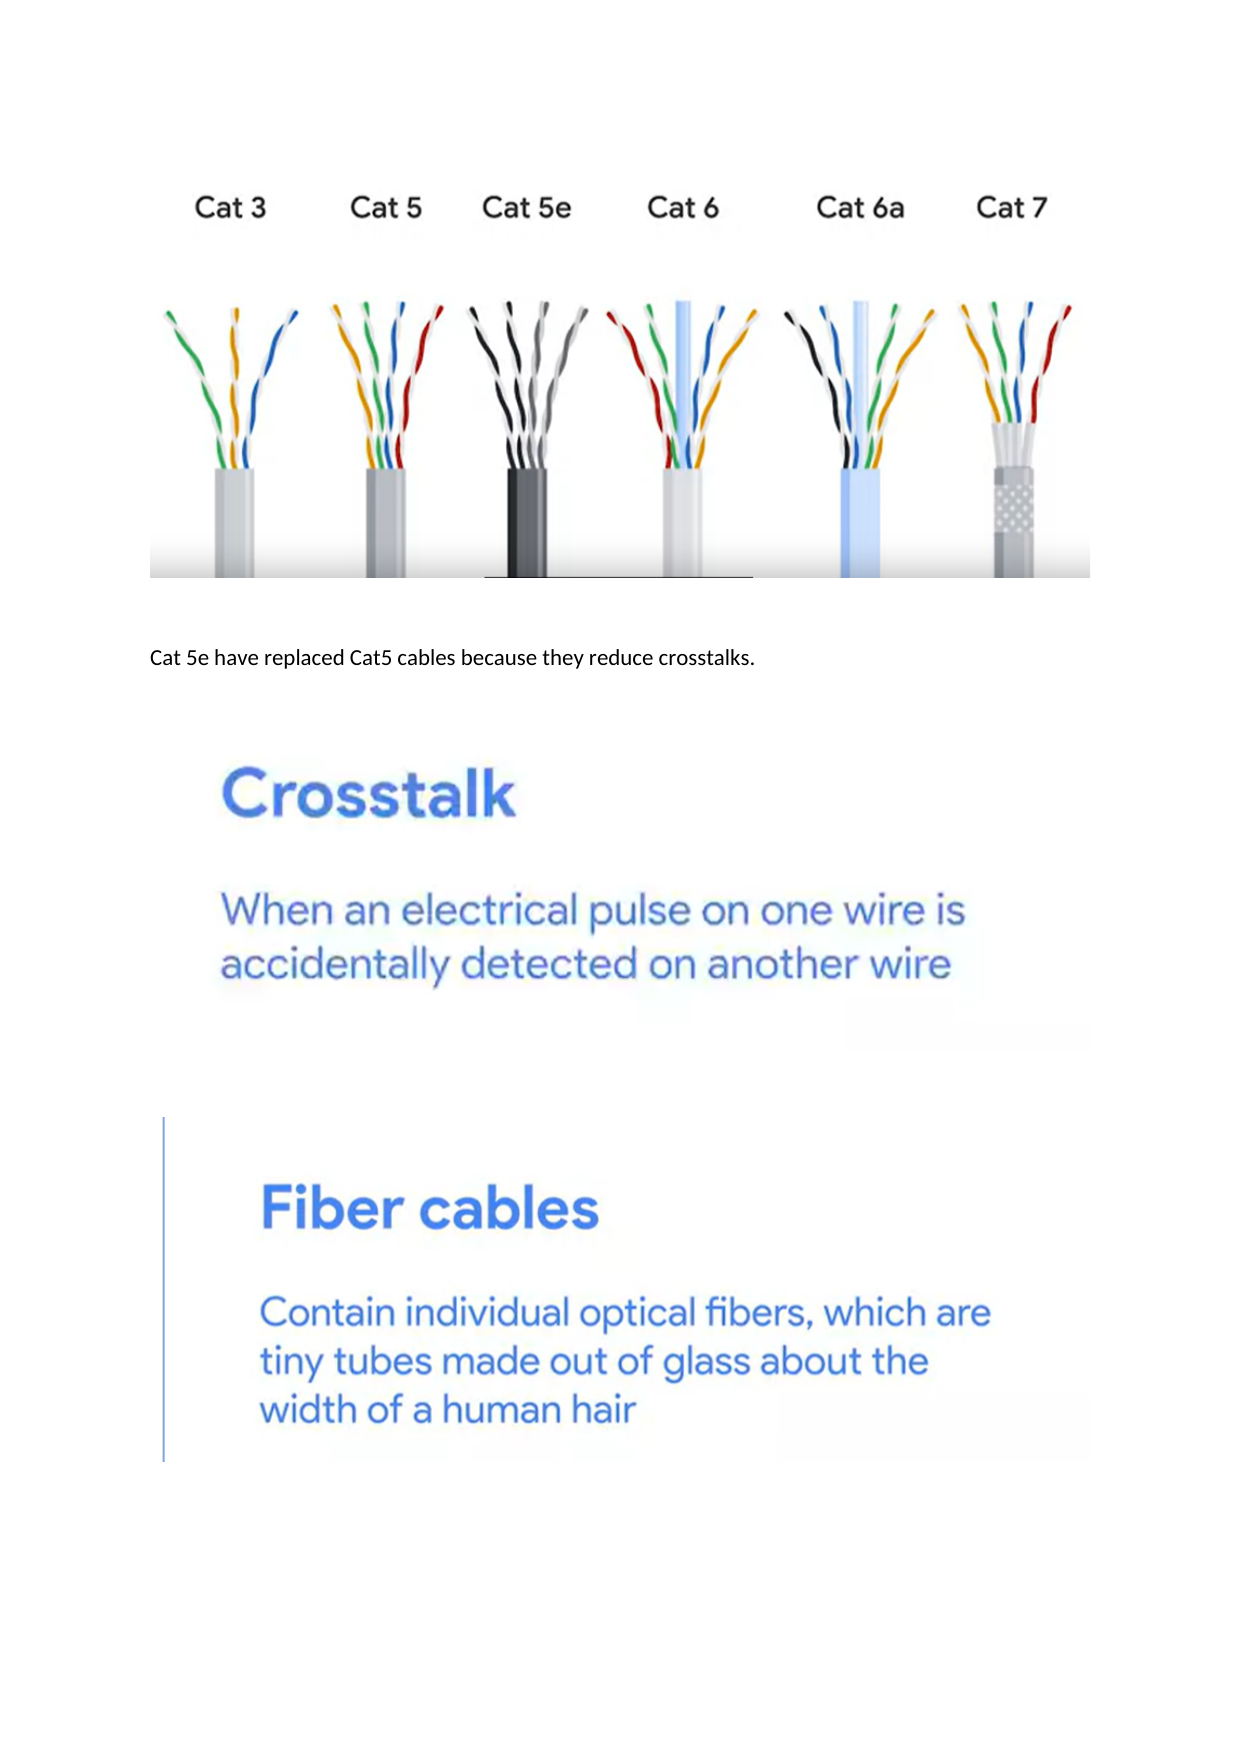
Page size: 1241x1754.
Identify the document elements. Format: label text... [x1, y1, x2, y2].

picture [150, 150, 1091, 578]
picture [150, 690, 1091, 1052]
picture [150, 1117, 1091, 1462]
text Cat 5e have replaced Cat5 cables because they reduce crosstalks. [150, 643, 1090, 671]
